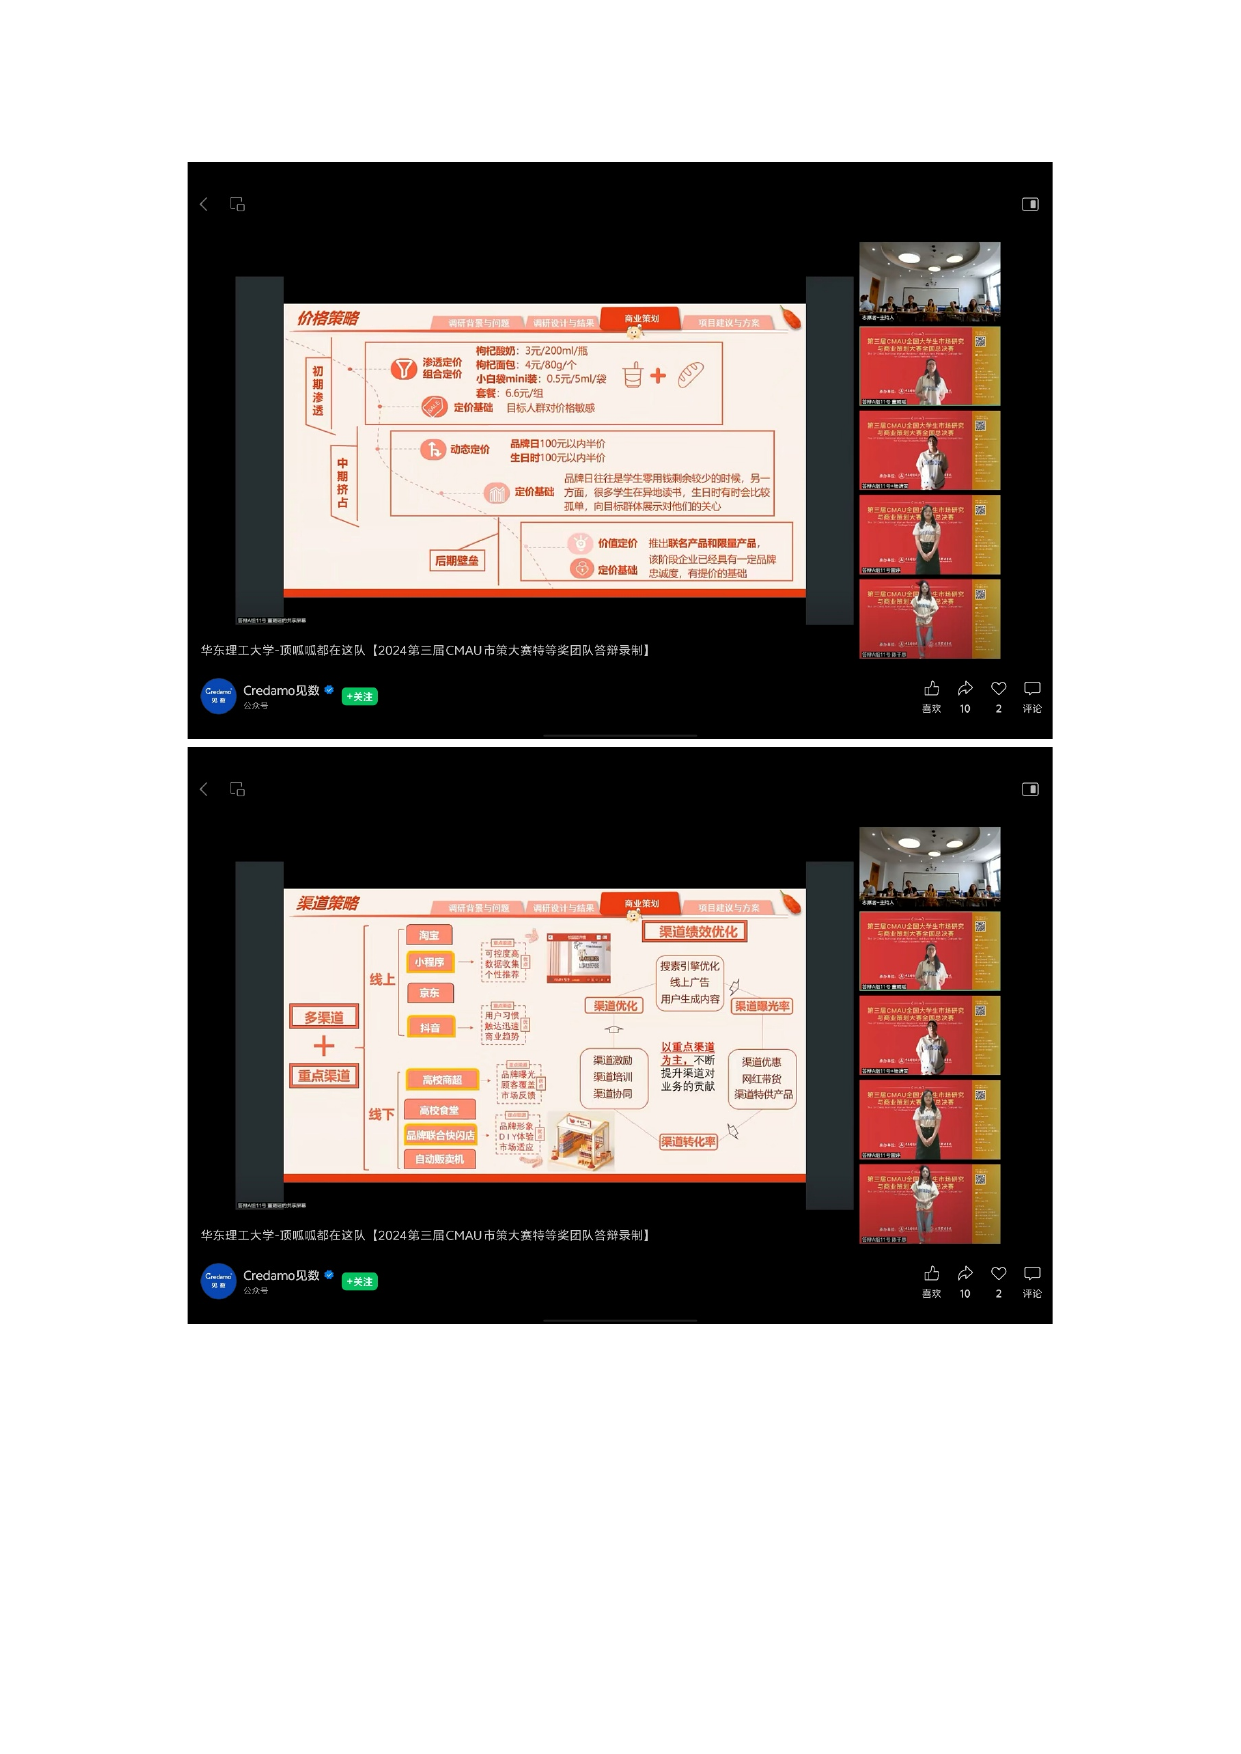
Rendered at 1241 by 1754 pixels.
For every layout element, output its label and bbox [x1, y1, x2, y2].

picture [187, 747, 1053, 1324]
picture [187, 162, 1053, 739]
